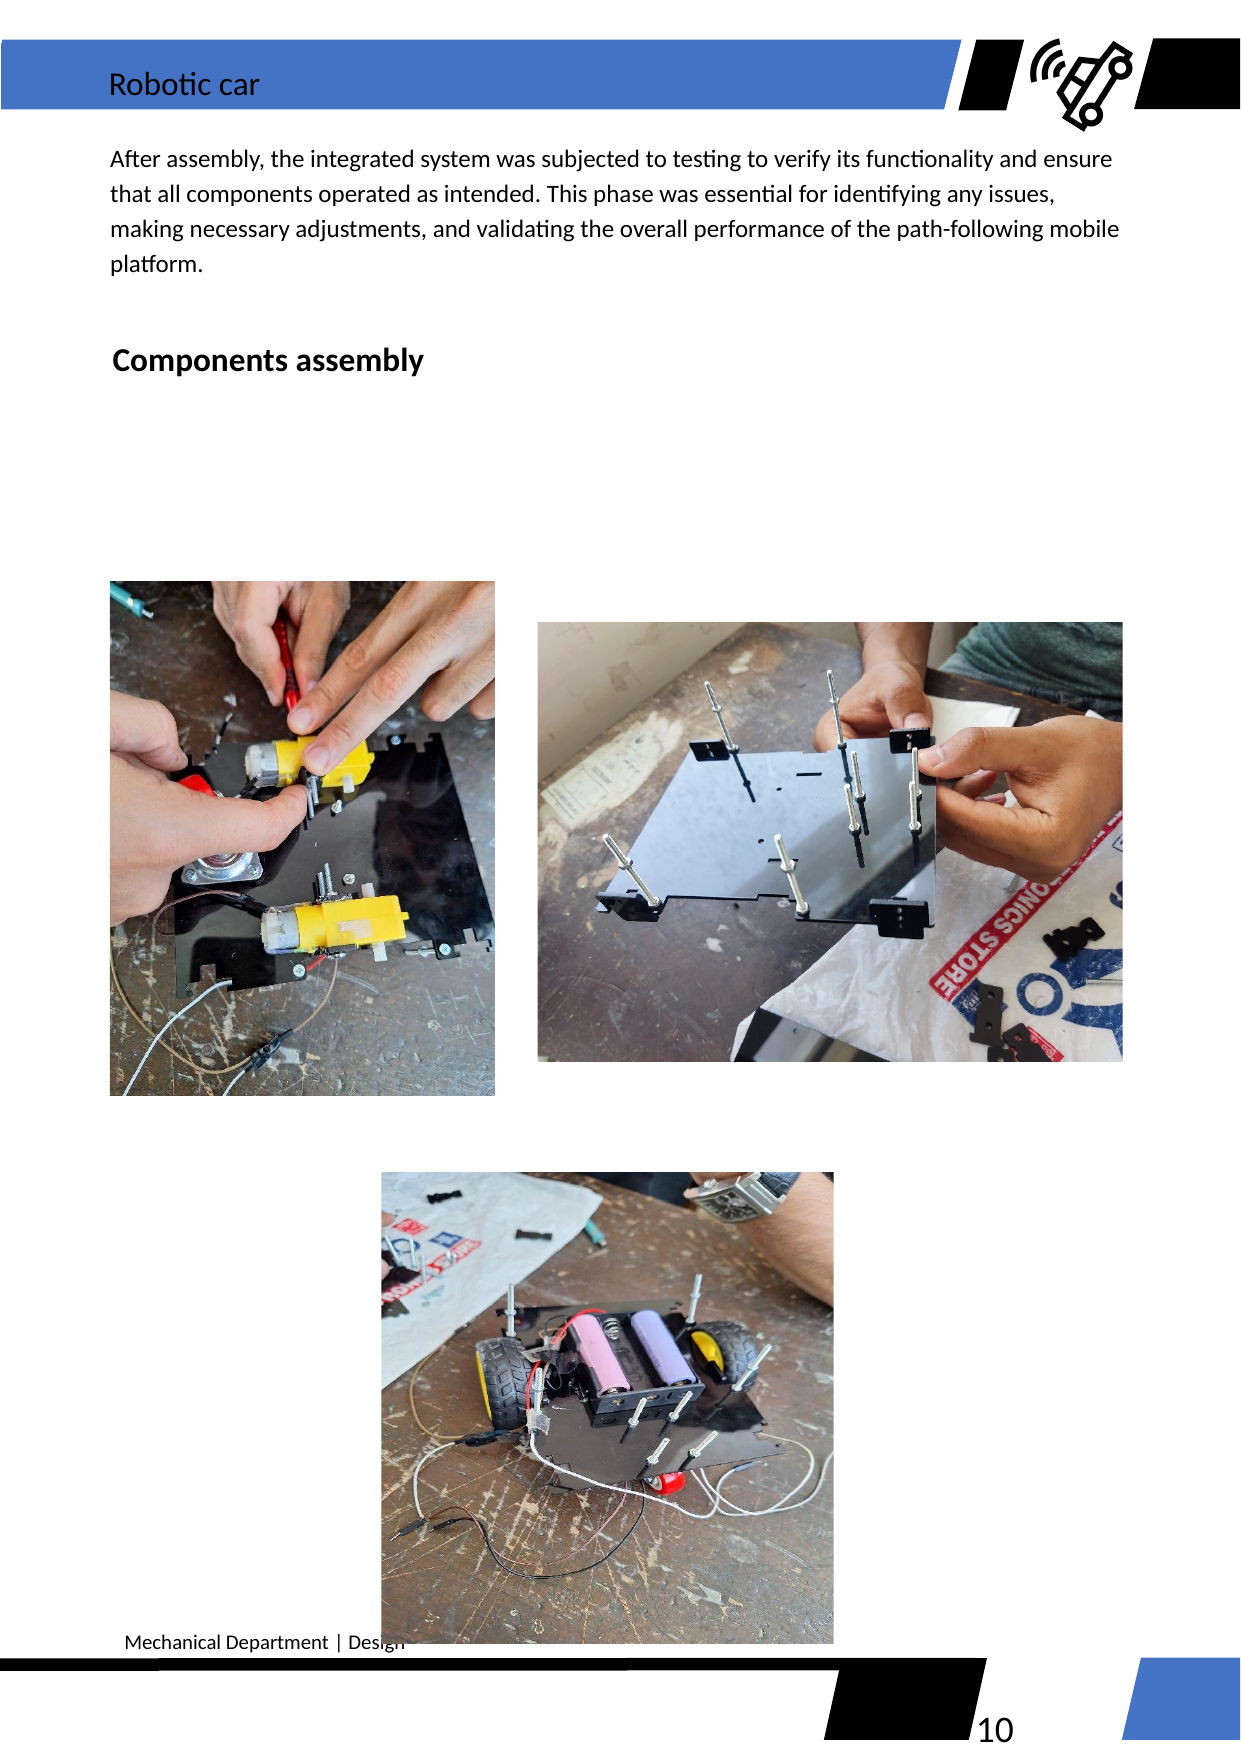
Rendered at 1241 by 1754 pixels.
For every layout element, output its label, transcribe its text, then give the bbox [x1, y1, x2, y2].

text After assembly, the integrated system was subjected to testing to verify its functionality and ensure that all components operated as intended. This phase was essential for identifying any issues, making necessary adjustments, and validating the overall performance of the path-following mobile platform. [110, 124, 1128, 314]
picture [381, 1172, 834, 1644]
picture [1013, 9, 1142, 124]
subtitle Components assembly [112, 339, 1128, 380]
picture [109, 581, 495, 1096]
picture [537, 622, 1123, 1062]
